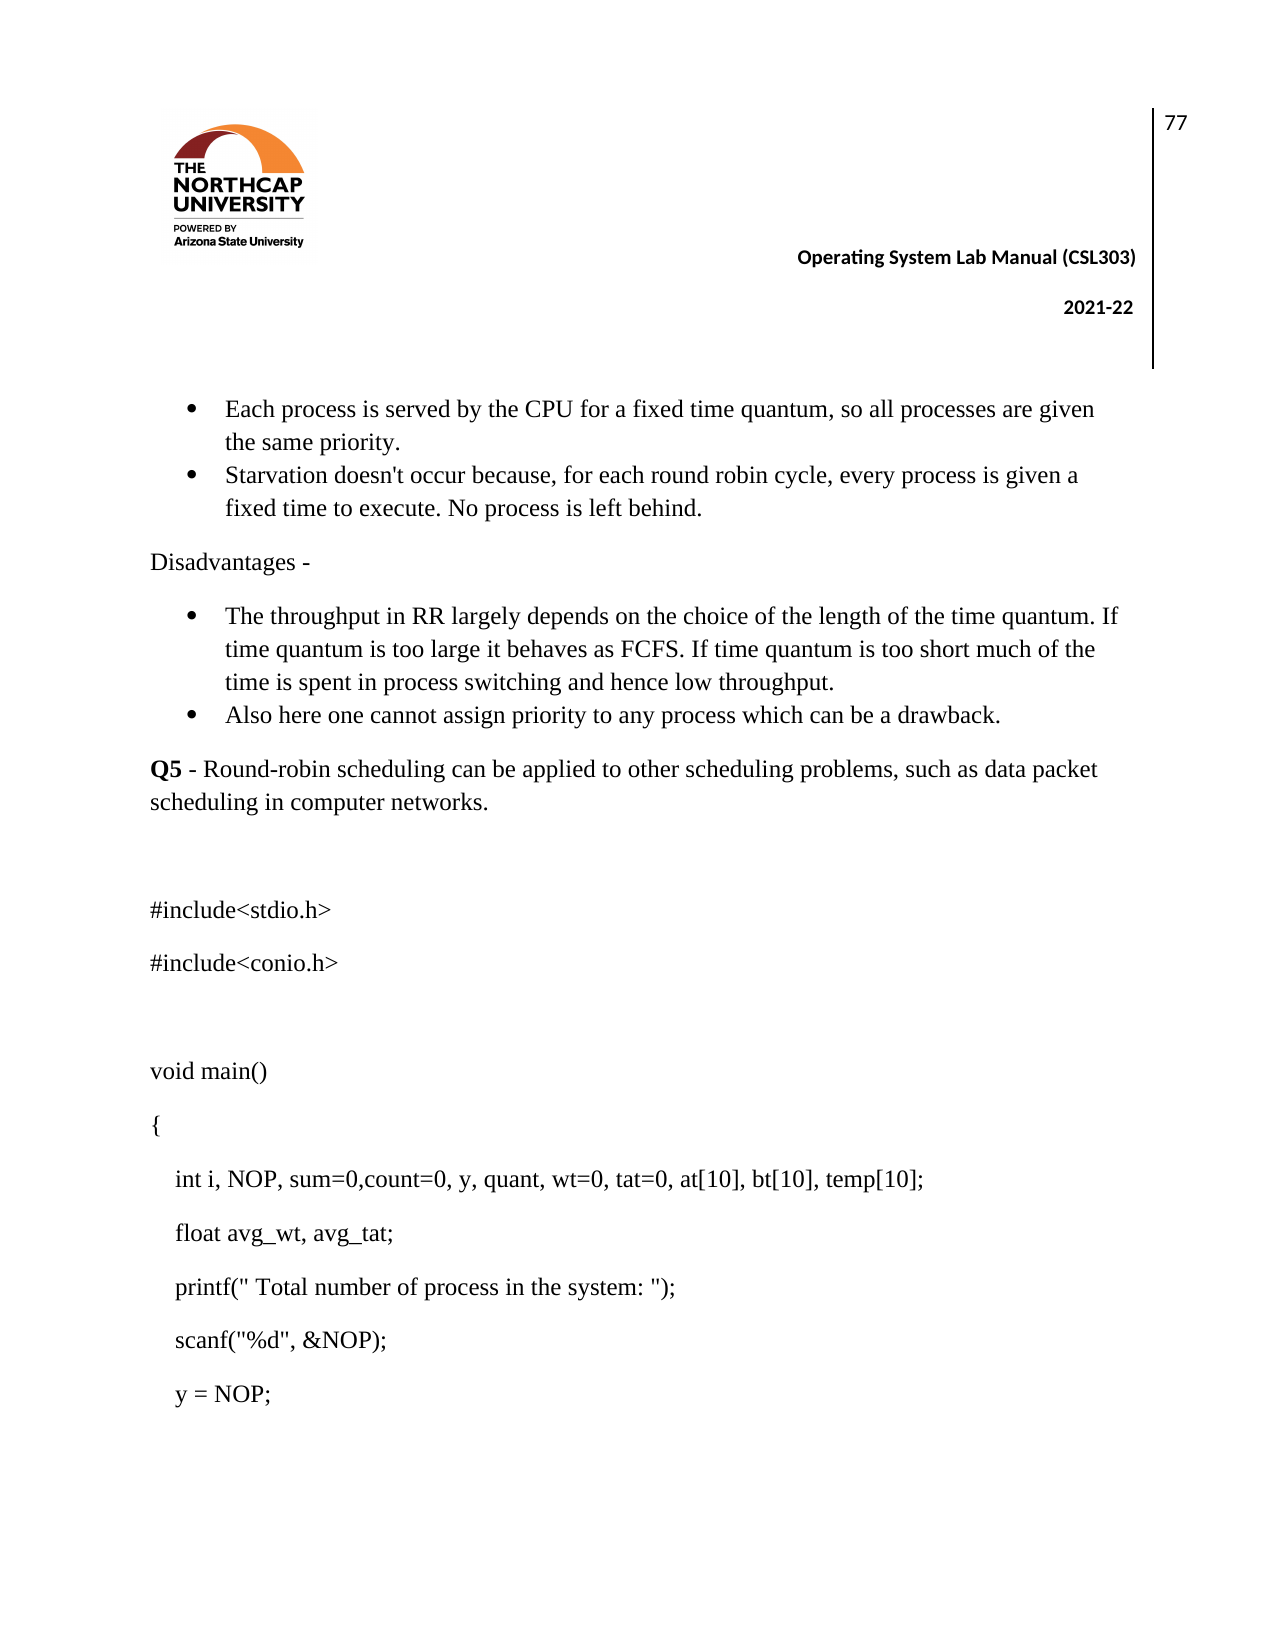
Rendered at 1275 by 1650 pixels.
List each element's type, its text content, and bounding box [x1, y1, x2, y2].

text float avg_wt, avg_tat; [150, 1218, 1125, 1247]
list Also here one cannot assign priority to any process which can be a drawback. [187, 700, 1125, 729]
text #include<stdio.h> [150, 895, 1125, 923]
list Each process is served by the CPU for a fixed time quantum, so all processes are given the same priority. [187, 394, 1125, 456]
text int i, NOP, sum=0,count=0, y, quant, wt=0, tat=0, at[10], bt[10], temp[10]; [150, 1164, 1125, 1193]
text scanf("%d", &NOP); [150, 1326, 1125, 1354]
text #include<conio.h> [150, 948, 1125, 977]
picture [161, 108, 318, 265]
text y = NOP; [150, 1379, 1125, 1408]
text { [150, 1110, 1125, 1139]
text Q5 - Round-robin scheduling can be applied to other scheduling problems, such as data packet scheduling in computer networks. [150, 754, 1125, 816]
list The throughput in RR largely depends on the choice of the length of the time quantum. If time quantum is too large it behaves as FCFS. If time quantum is too short much of the time is spent in process switching and hence low throughput. [187, 601, 1125, 696]
text printf(" Total number of process in the system: "); [150, 1272, 1125, 1300]
list Starvation doesn't occur because, for each round robin cycle, every process is given a fixed time to execute. No process is left behind. [187, 460, 1125, 522]
text void main() [150, 1056, 1125, 1085]
text Disadvantages - [150, 547, 1125, 576]
